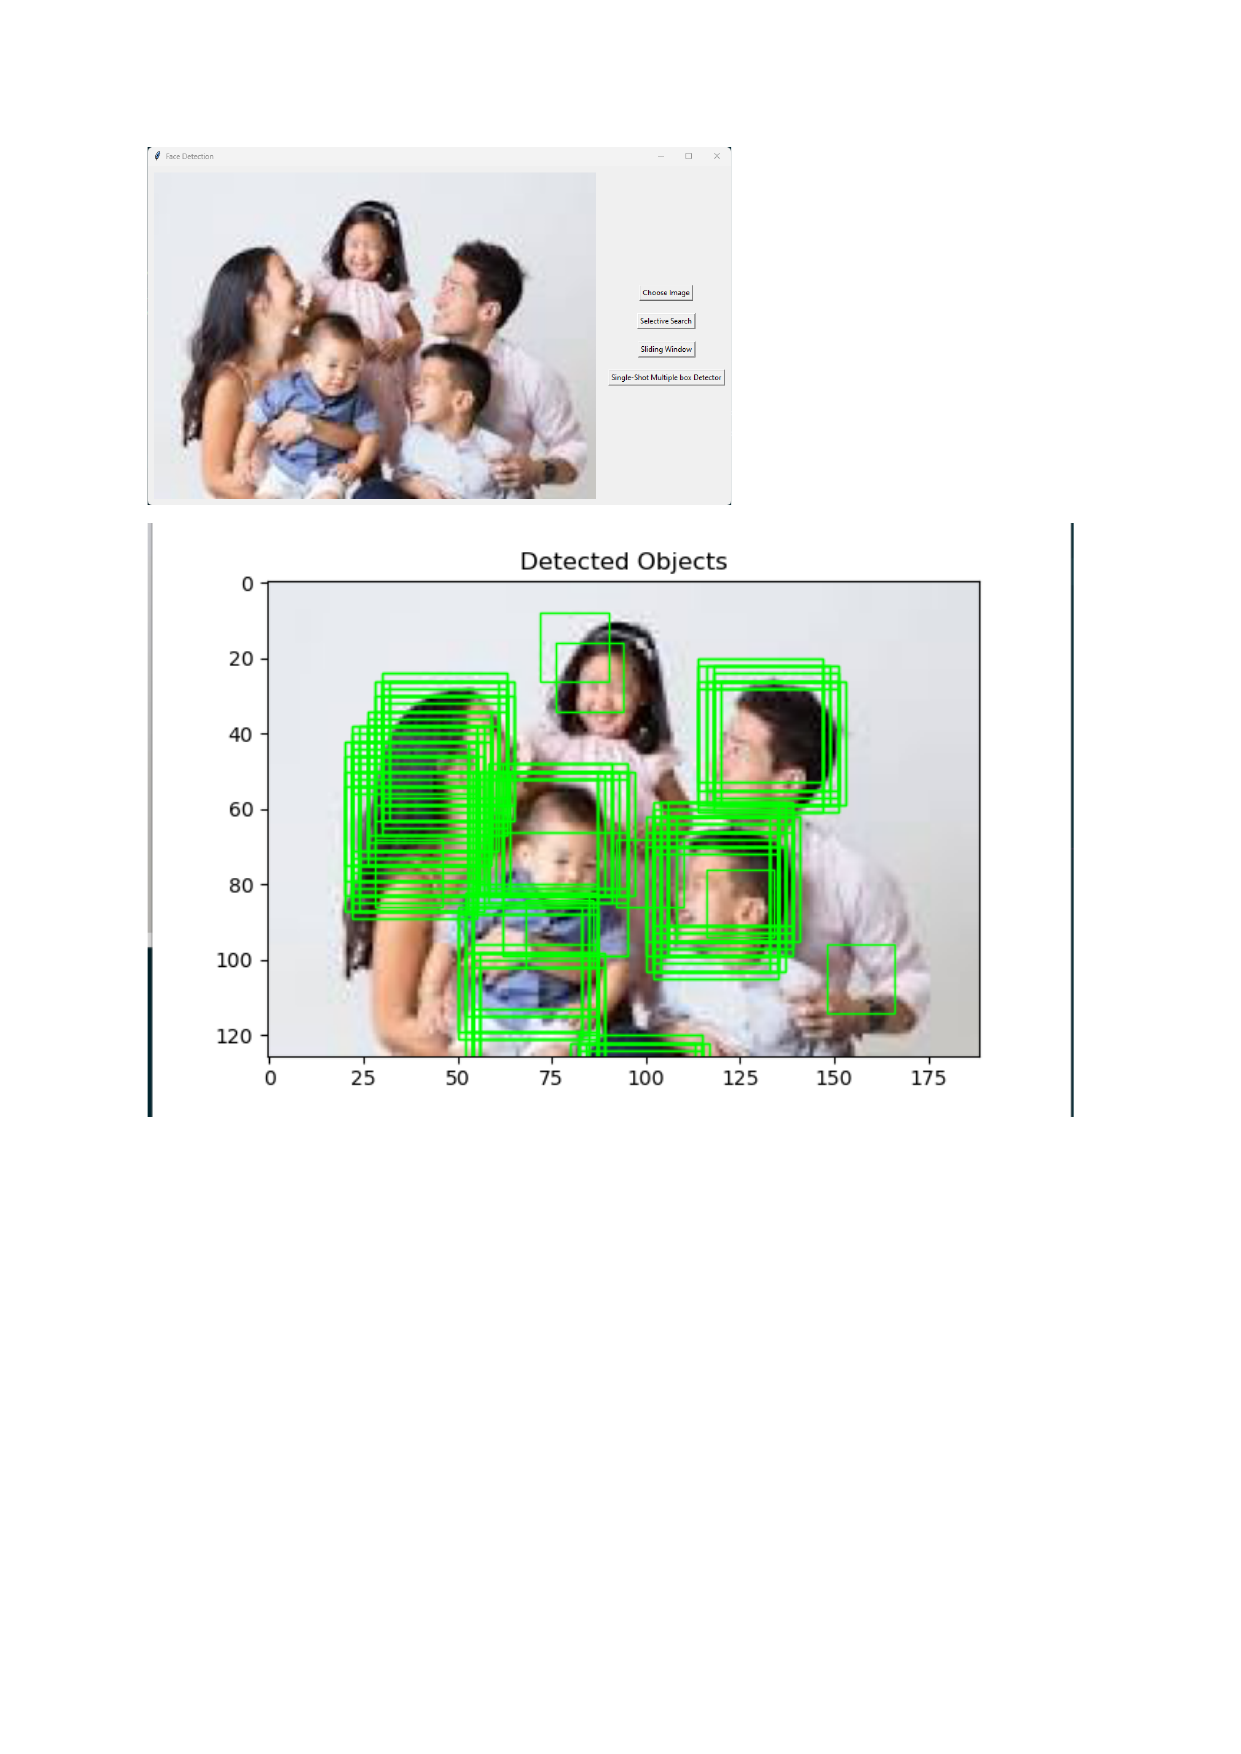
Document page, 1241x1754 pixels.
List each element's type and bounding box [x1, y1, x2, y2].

picture [147, 147, 732, 505]
picture [147, 523, 1074, 1117]
